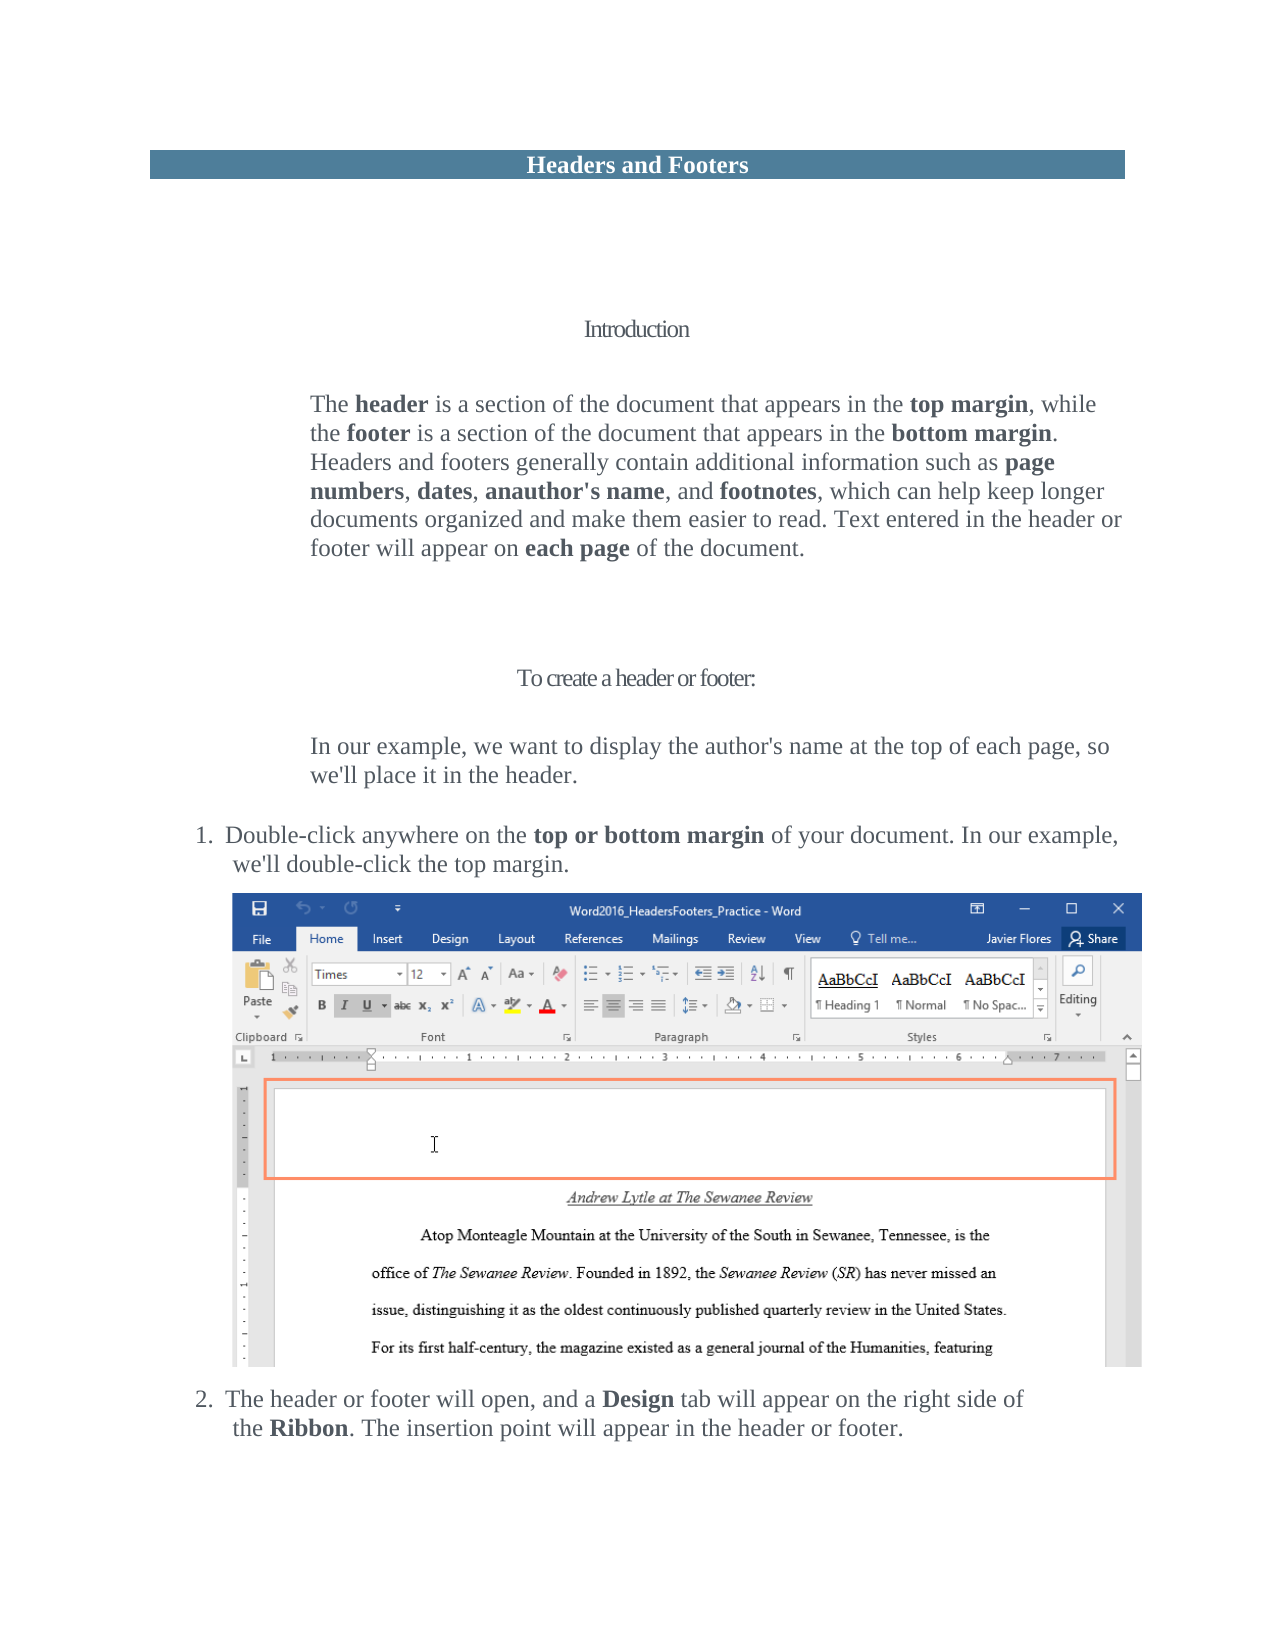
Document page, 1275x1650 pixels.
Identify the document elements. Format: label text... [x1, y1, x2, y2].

list Double-click anywhere on the top or bottom margin of your document. In our example, we'll double-click the top margin. [195, 821, 1125, 878]
picture [232, 893, 1142, 1367]
text In our example, we want to display the author's name at the top of each page, so we'll place it in the header. [310, 731, 1125, 789]
subtitle Headers and Footers [150, 150, 1125, 179]
list The header or footer will open, and a Design tab will appear on the right side of the Ribbon. The insertion point will appear in the header or footer. [195, 1384, 1125, 1442]
text The header is a section of the document that appears in the top margin, while the footer is a section of the document that appears in the bottom margin. Headers and footers generally contain additional information such as page numbers, dates, anauthor's name, and footnotes, which can help keep longer documents organized and make them easier to read. Text entered in the header or footer will appear on each page of the document. [310, 389, 1125, 562]
subtitle Introduction [150, 314, 1125, 343]
subtitle To create a header or footer: [150, 663, 1125, 692]
